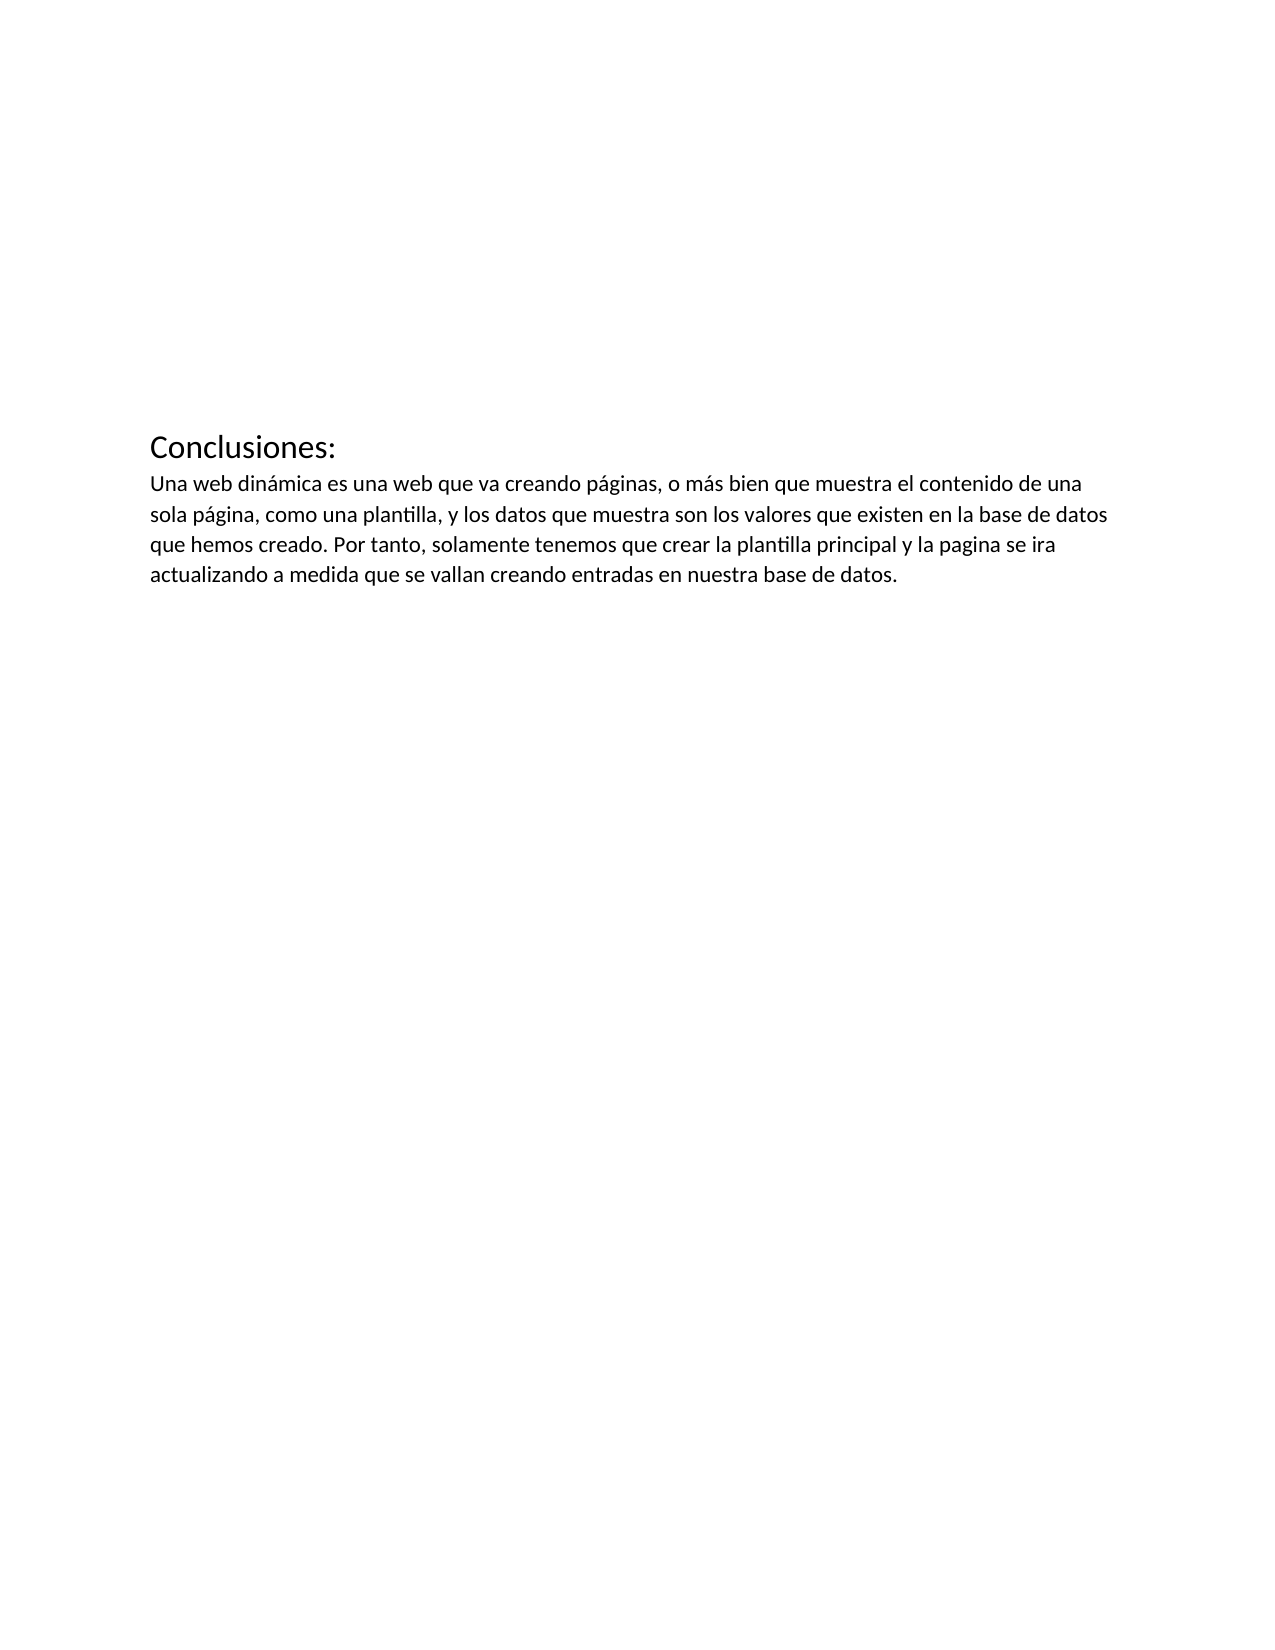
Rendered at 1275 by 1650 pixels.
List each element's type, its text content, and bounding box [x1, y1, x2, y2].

text Conclusiones: [150, 426, 1125, 466]
text Una web dinámica es una web que va creando páginas, o más bien que muestra el contenido de una sola página, como una plantilla, y los datos que muestra son los valores que existen en la base de datos que hemos creado. Por tanto, solamente tenemos que crear la plantilla principal y la pagina se ira actualizando a medida que se vallan creando entradas en nuestra base de datos. [150, 469, 1125, 588]
